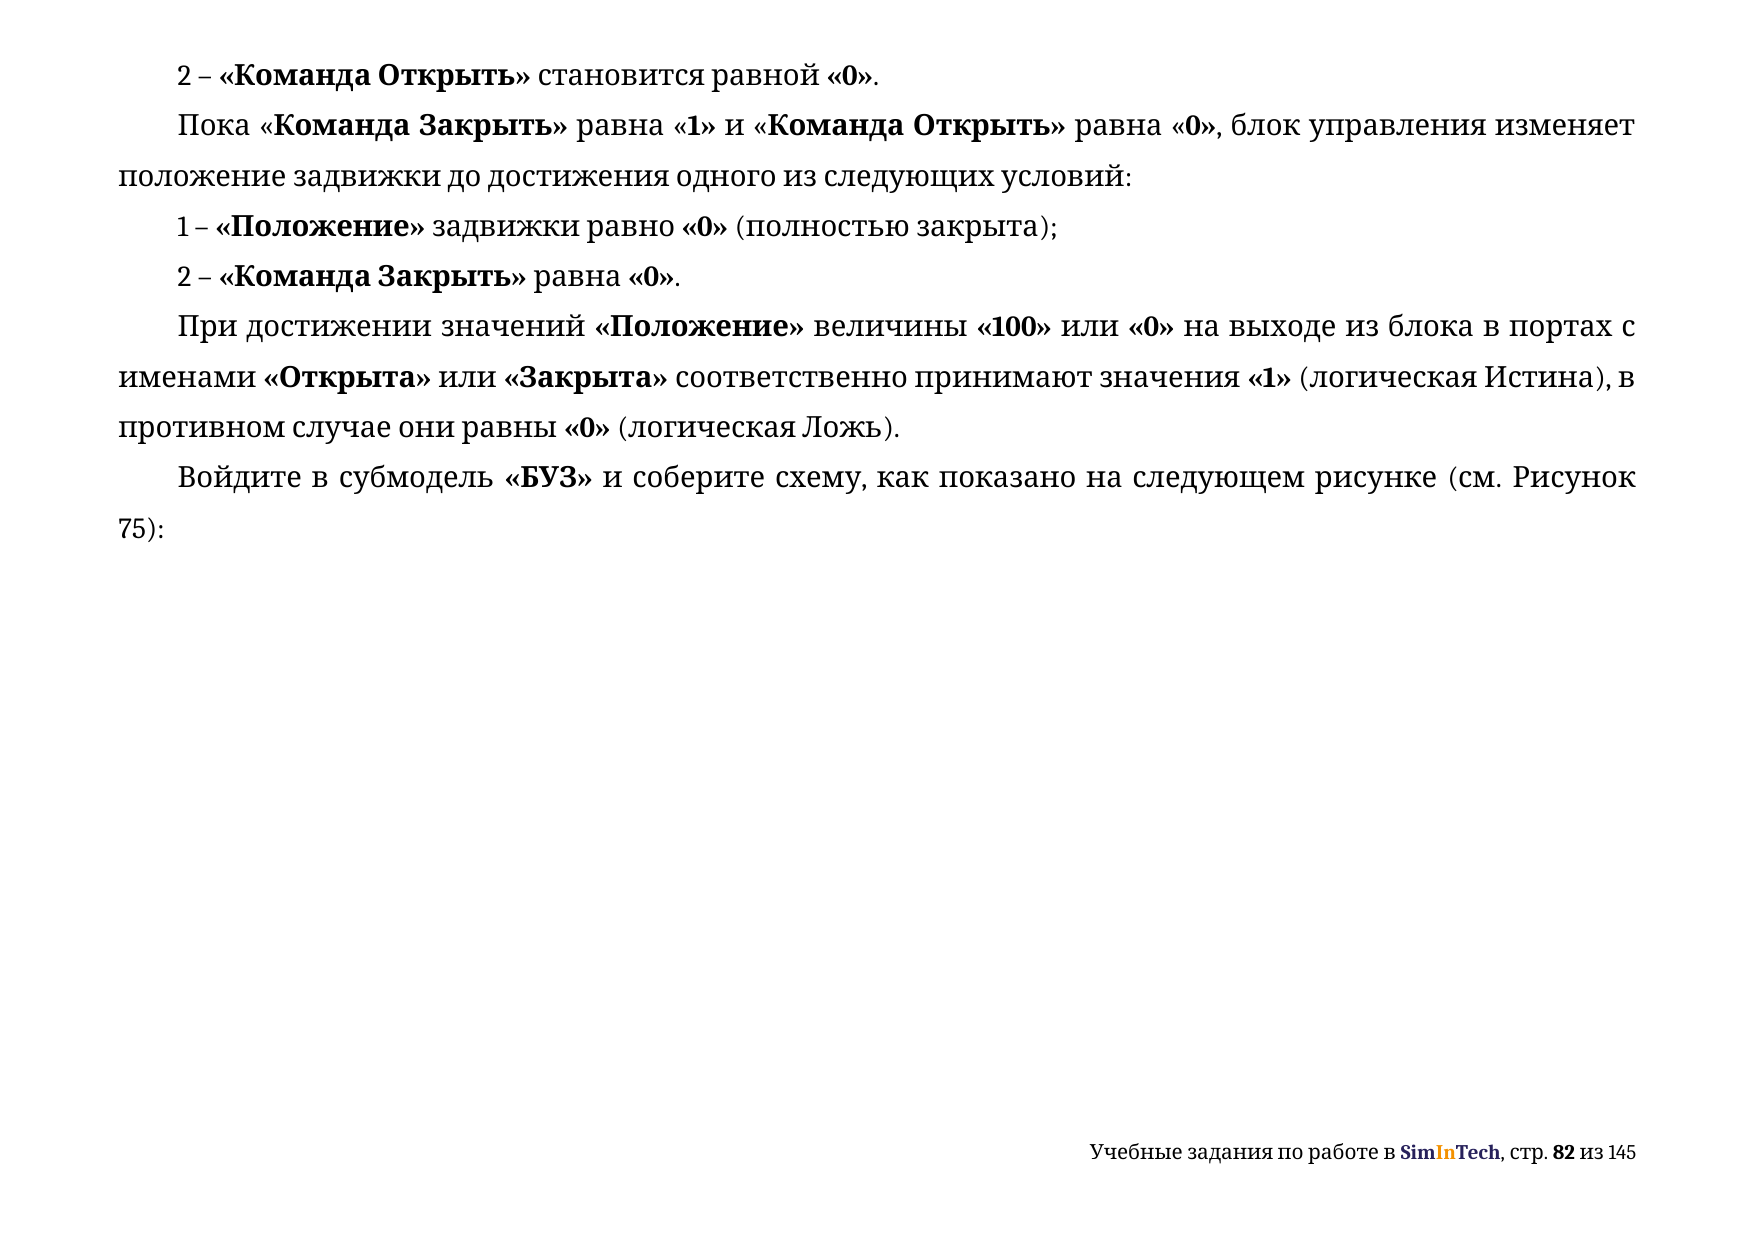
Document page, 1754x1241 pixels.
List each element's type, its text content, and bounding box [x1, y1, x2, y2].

text 1 – «Положение» задвижки равно «0» (полностью закрыта); [118, 210, 1636, 243]
text При достижении значений «Положение» величины «100» или «0» на выходе из блока в портах с именами «Открыта» или «Закрыта» соответственно принимают значения «1» (логическая Истина), в противном случае они равны «0» (логическая Ложь). [118, 311, 1636, 445]
text 2 – «Команда Закрыть» равна «0». [118, 260, 1636, 294]
text 2 – «Команда Открыть» становится равной «0». [118, 59, 1636, 93]
text Пока «Команда Закрыть» равна «1» и «Команда Открыть» равна «0», блок управления изменяет положение задвижки до достижения одного из следующих условий: [118, 109, 1636, 193]
